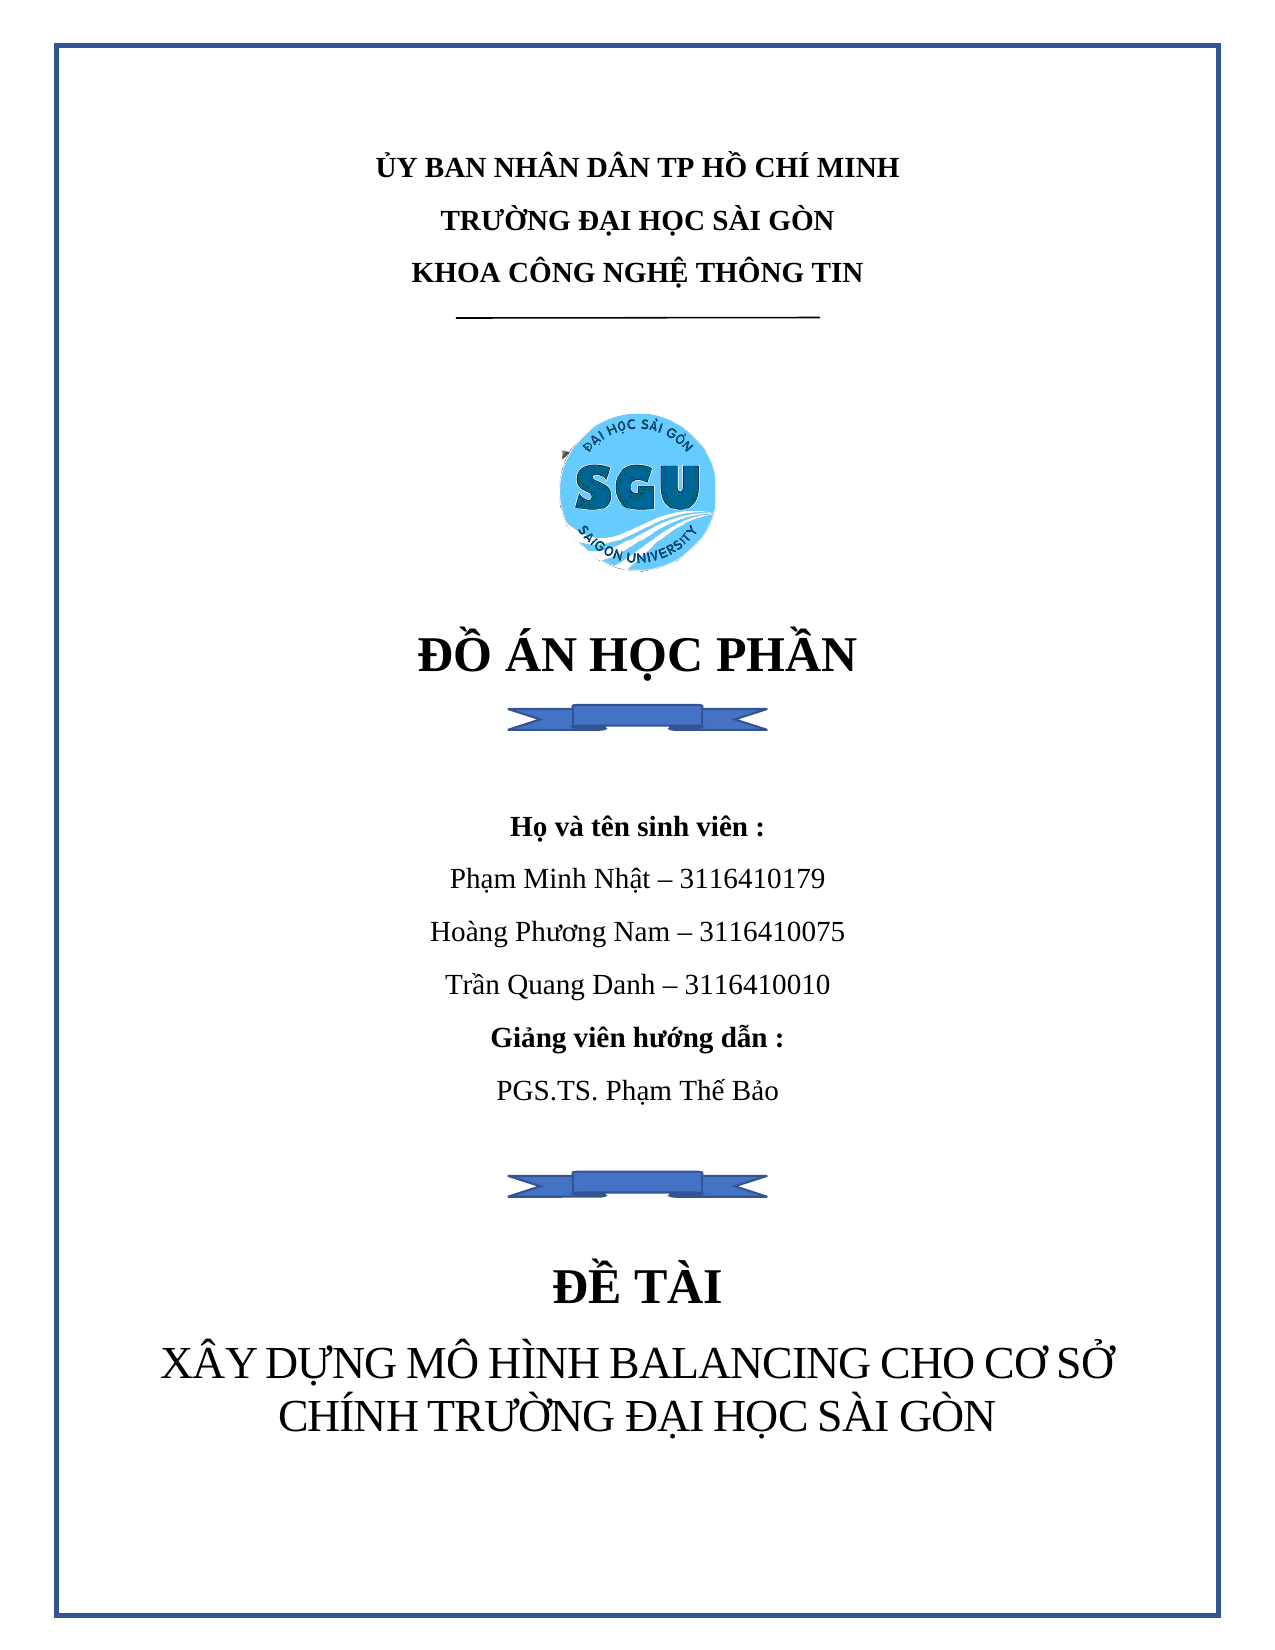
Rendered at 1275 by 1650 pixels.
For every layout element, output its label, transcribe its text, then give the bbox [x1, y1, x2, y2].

text Họ và tên sinh viên : [150, 809, 1125, 842]
text ĐỒ ÁN HỌC PHẦN [150, 624, 1125, 682]
text ĐỀ TÀI [150, 1257, 1125, 1315]
text TRƯỜNG ĐẠI HỌC SÀI GÒN [150, 203, 1125, 236]
title XÂY DỰNG MÔ HÌNH BALANCING CHO CƠ SỞ CHÍNH TRƯỜNG ĐẠI HỌC SÀI GÒN [150, 1336, 1125, 1441]
text ỦY BAN NHÂN DÂN TP HỒ CHÍ MINH [150, 150, 1125, 183]
picture [559, 414, 716, 572]
text Phạm Minh Nhật – 3116410179 [150, 862, 1125, 895]
text Hoàng Phương Nam – 3116410075 [150, 914, 1125, 948]
text Giảng viên hướng dẫn : [150, 1020, 1125, 1054]
text PGS.TS. Phạm Thế Bảo [150, 1073, 1125, 1106]
text Trần Quang Danh – 3116410010 [150, 967, 1125, 1001]
text KHOA CÔNG NGHỆ THÔNG TIN [150, 256, 1125, 289]
